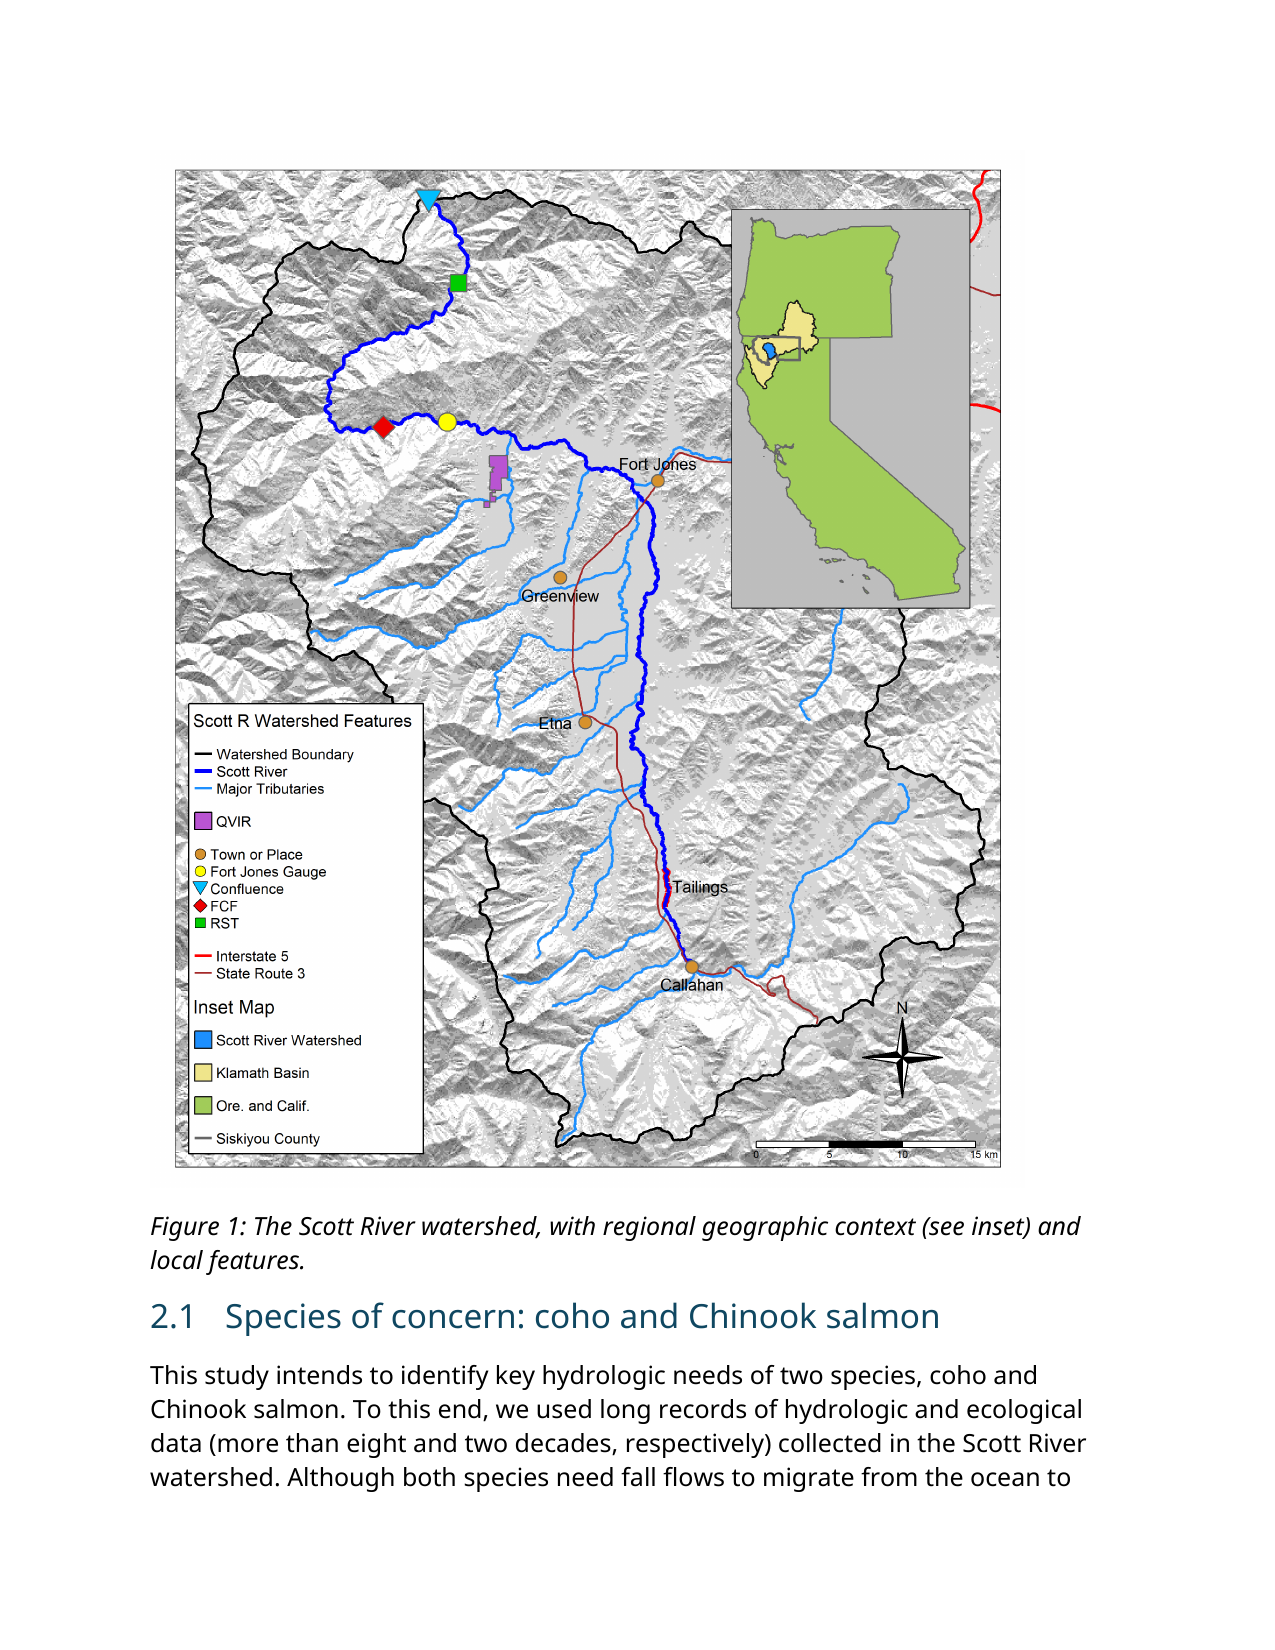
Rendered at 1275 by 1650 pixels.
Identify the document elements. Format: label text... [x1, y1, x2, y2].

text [150, 1357, 1125, 1493]
text Figure 1: The Scott River watershed, with regional geographic context (see inset) and local features. [150, 1208, 1125, 1276]
picture [150, 150, 1025, 1188]
subtitle 2.1 Species of concern: coho and Chinook salmon [150, 1293, 1125, 1338]
